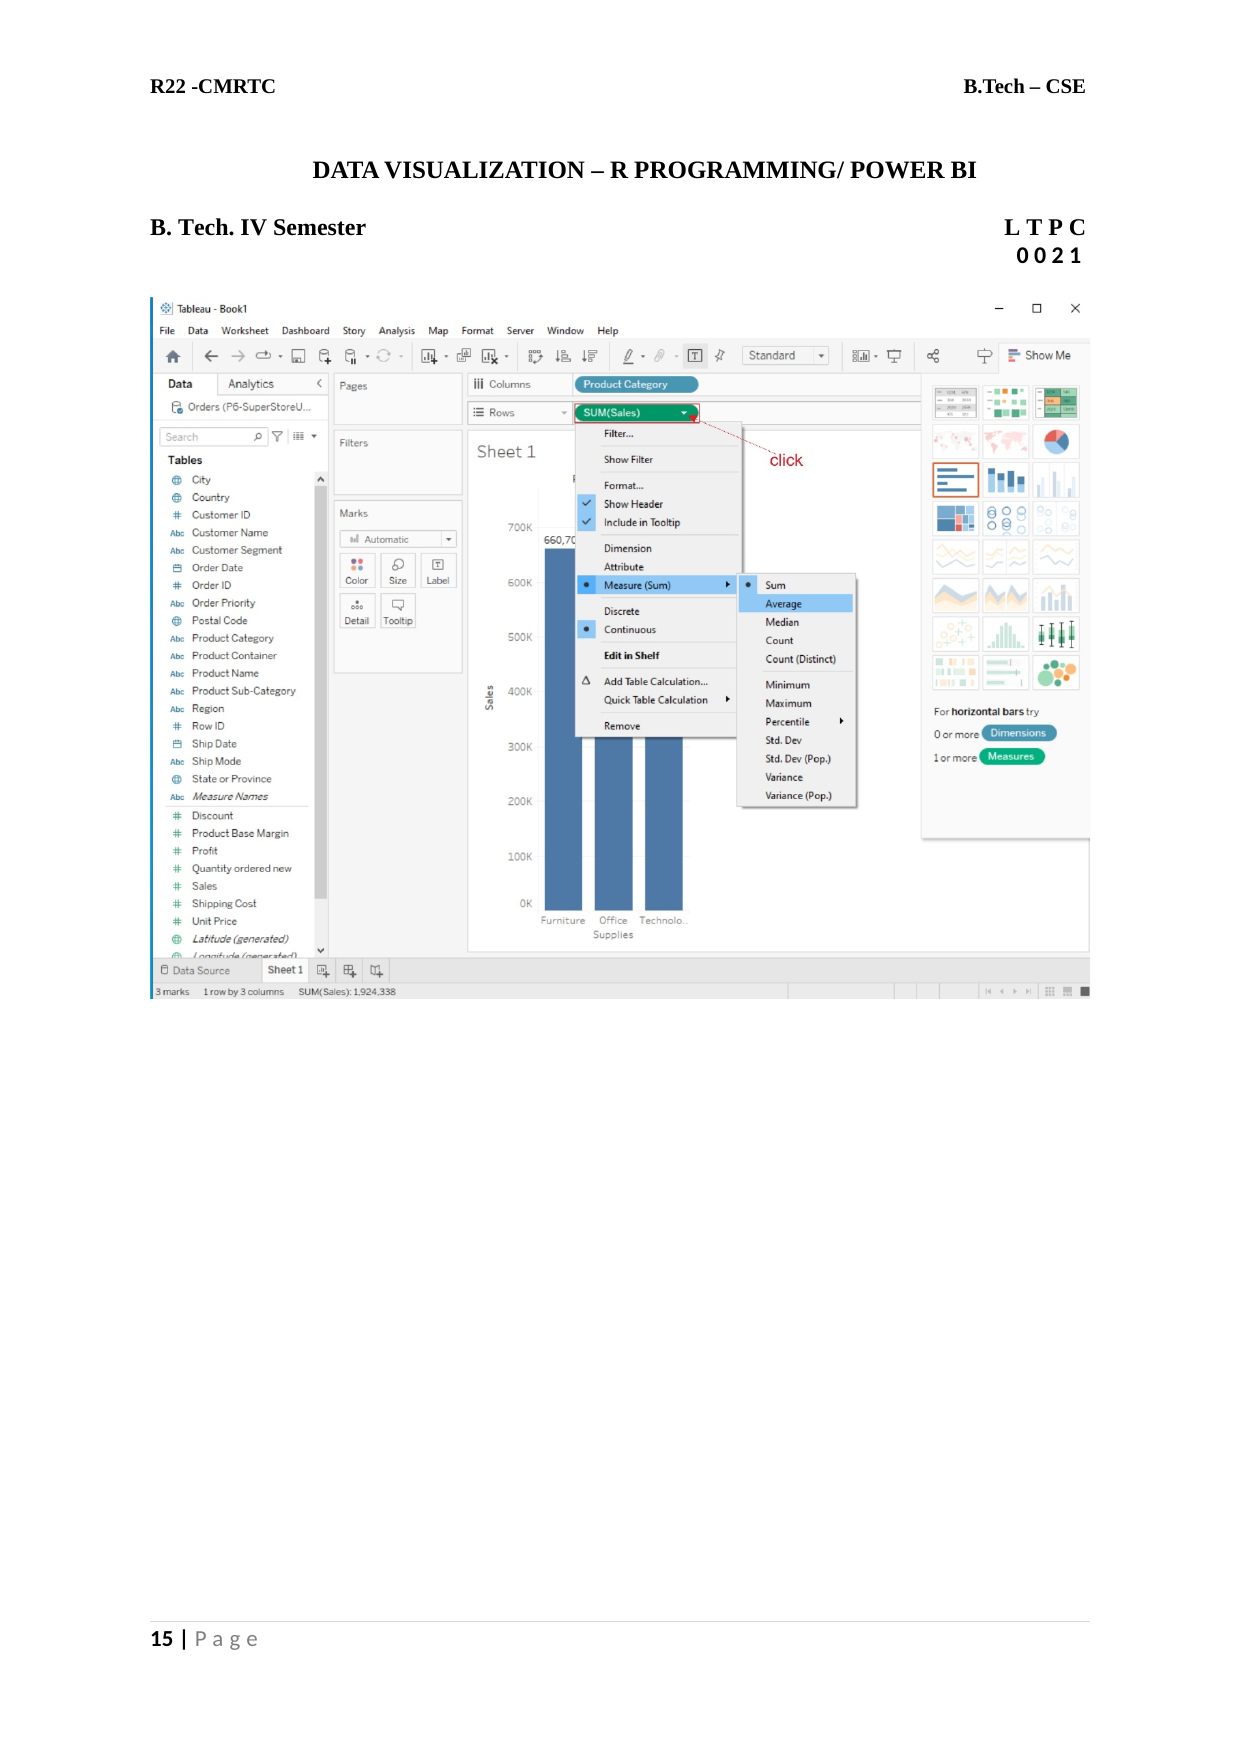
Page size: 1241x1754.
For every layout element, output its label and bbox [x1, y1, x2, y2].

picture [150, 297, 1091, 999]
